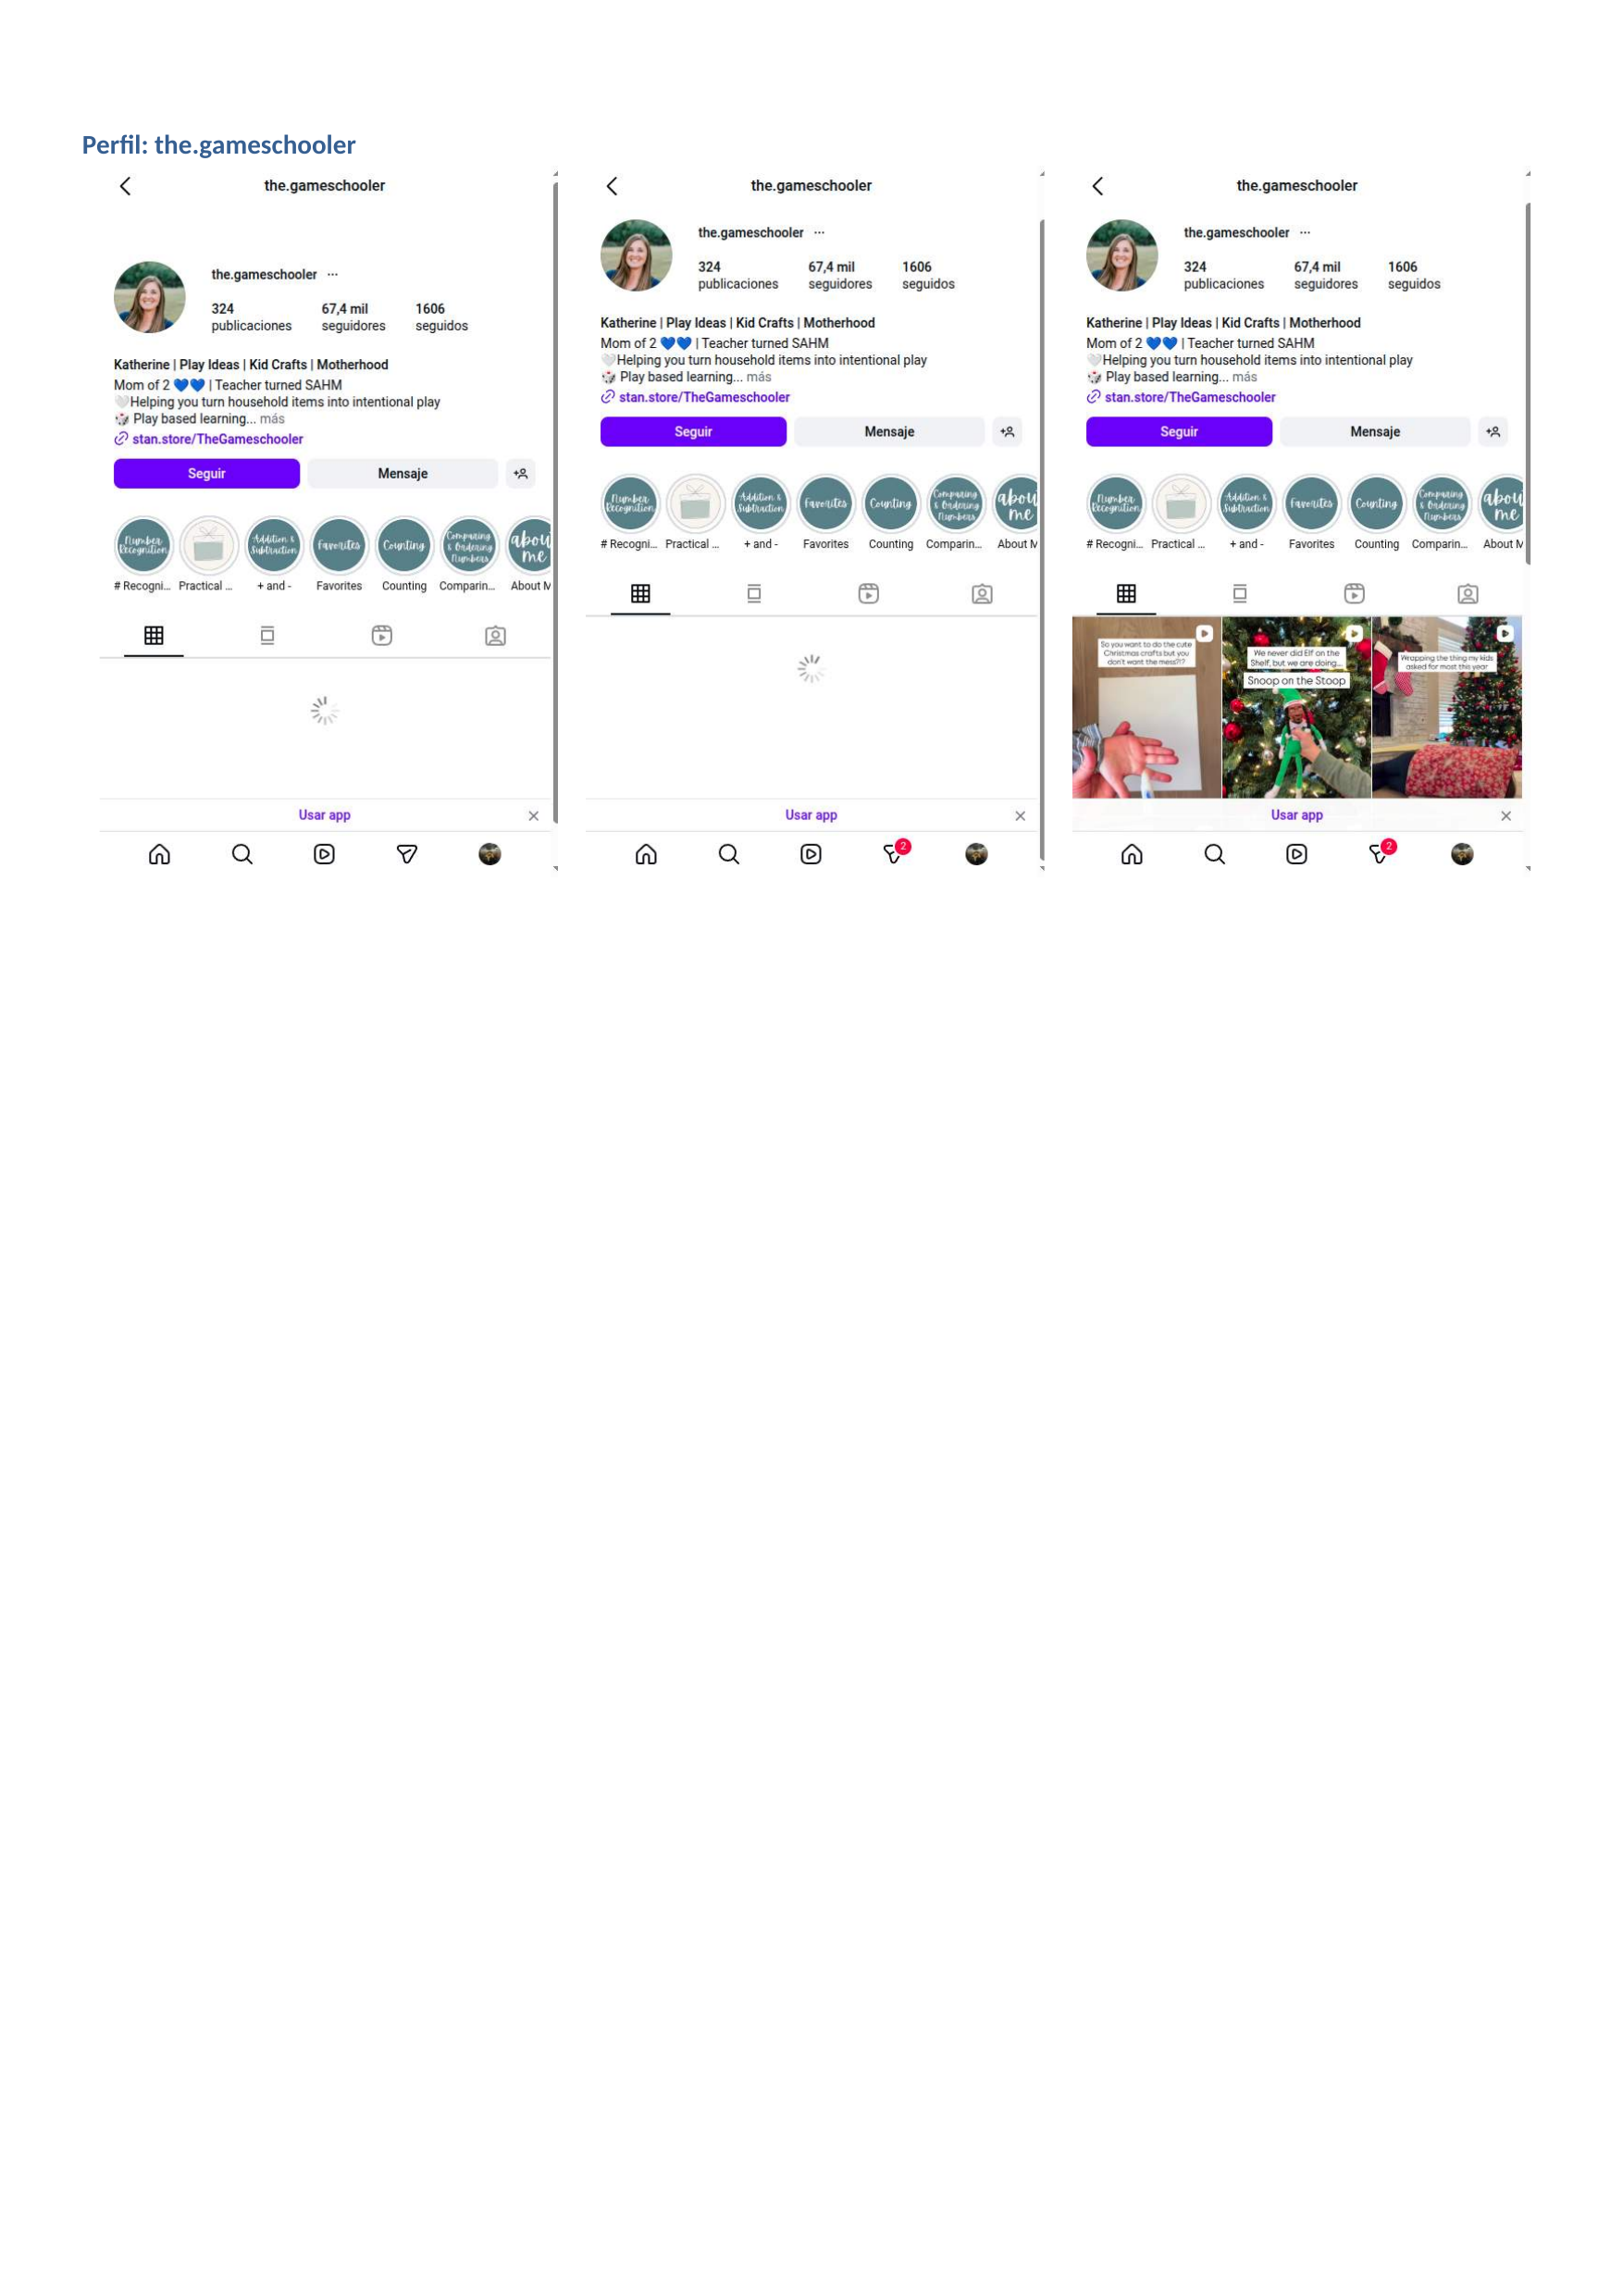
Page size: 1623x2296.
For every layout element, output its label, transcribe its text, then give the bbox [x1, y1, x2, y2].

picture [586, 166, 1045, 877]
table_header [1045, 167, 1530, 900]
picture [99, 166, 558, 877]
table_header [71, 167, 558, 900]
table_header [558, 167, 1044, 900]
subtitle Perfil: the.gameschooler [81, 128, 1541, 161]
picture [1072, 166, 1531, 877]
